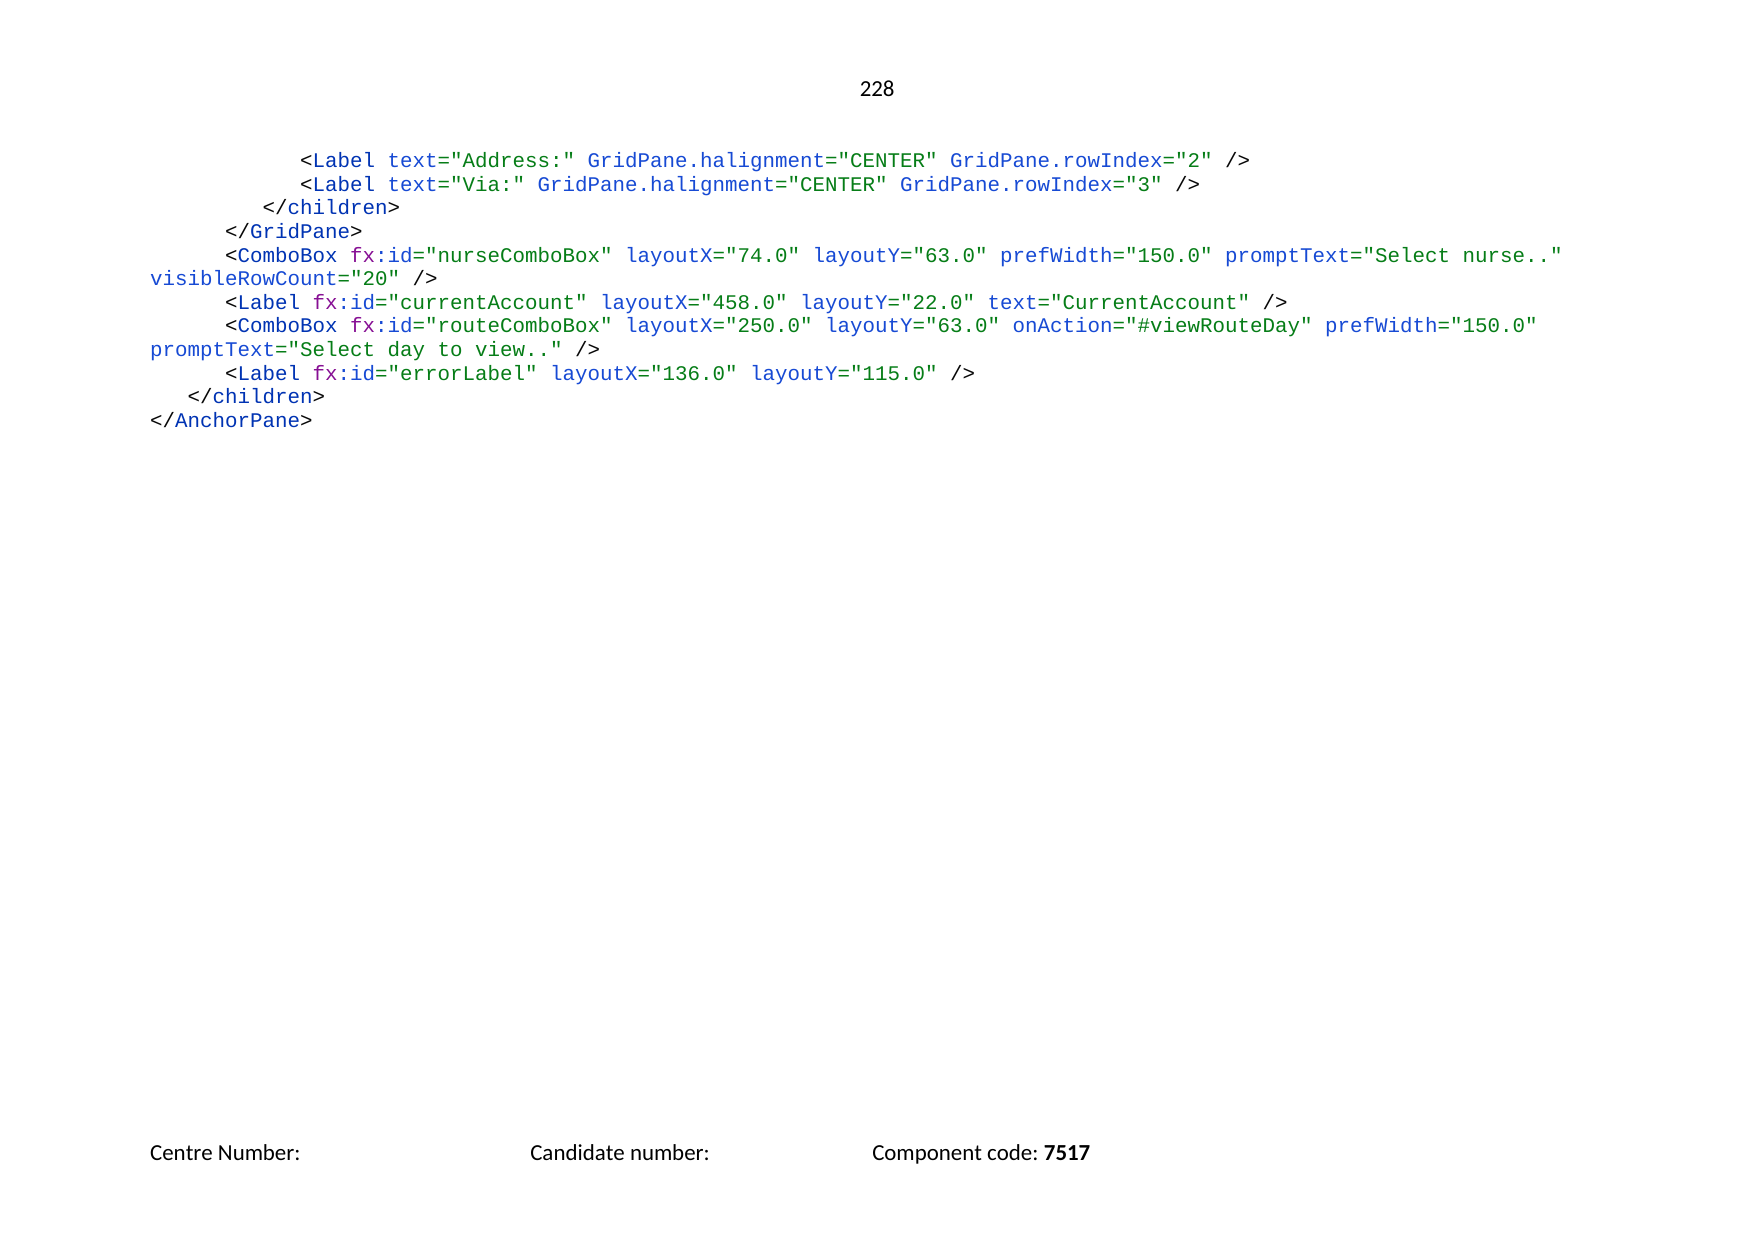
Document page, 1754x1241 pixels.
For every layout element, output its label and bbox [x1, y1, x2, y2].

text [150, 150, 1604, 434]
